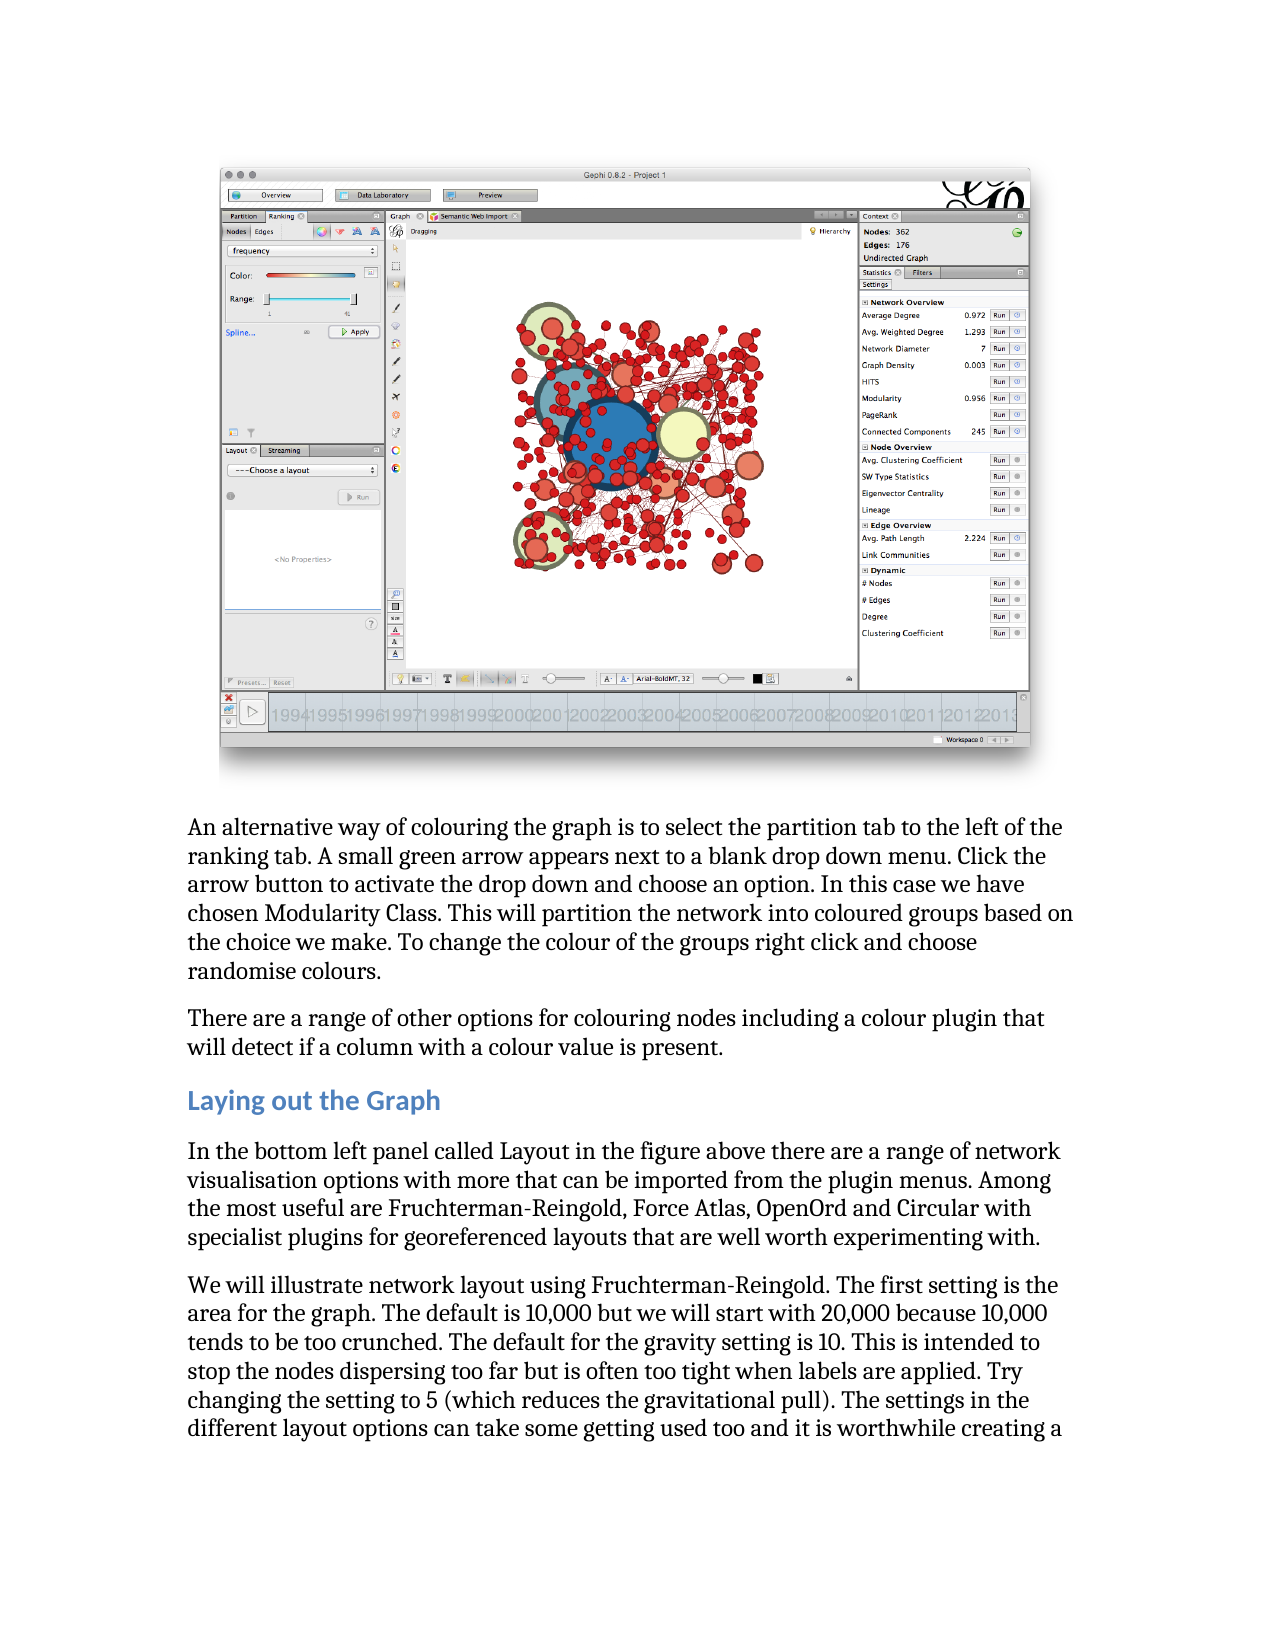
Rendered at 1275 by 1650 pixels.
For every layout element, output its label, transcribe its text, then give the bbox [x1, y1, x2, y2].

picture [187, 150, 1063, 794]
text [187, 1271, 1087, 1443]
text There are a range of other options for colouring nodes including a colour plugin that will detect if a column with a colour value is present. [187, 1004, 1087, 1062]
text An alternative way of colouring the graph is to select the partition tab to the left of the ranking tab. A small green arrow appears next to a blank drop down menu. Click the arrow button to activate the drop down and choose an option. In this case we have chosen Modularity Class. This will partition the network into coloured groups based on the choice we make. To change the colour of the groups right click and choose randomise colours. [187, 813, 1087, 985]
subtitle Laying out the Graph [187, 1082, 1087, 1118]
text In the bottom left panel called Layout in the figure above there are a range of network visualisation options with more that can be imported from the plugin menus. Among the most useful are Fruchterman-Reingold, Force Atlas, OpenOrd and Circular with specialist plugins for georeferenced layouts that are well worth experimenting with. [187, 1137, 1087, 1252]
